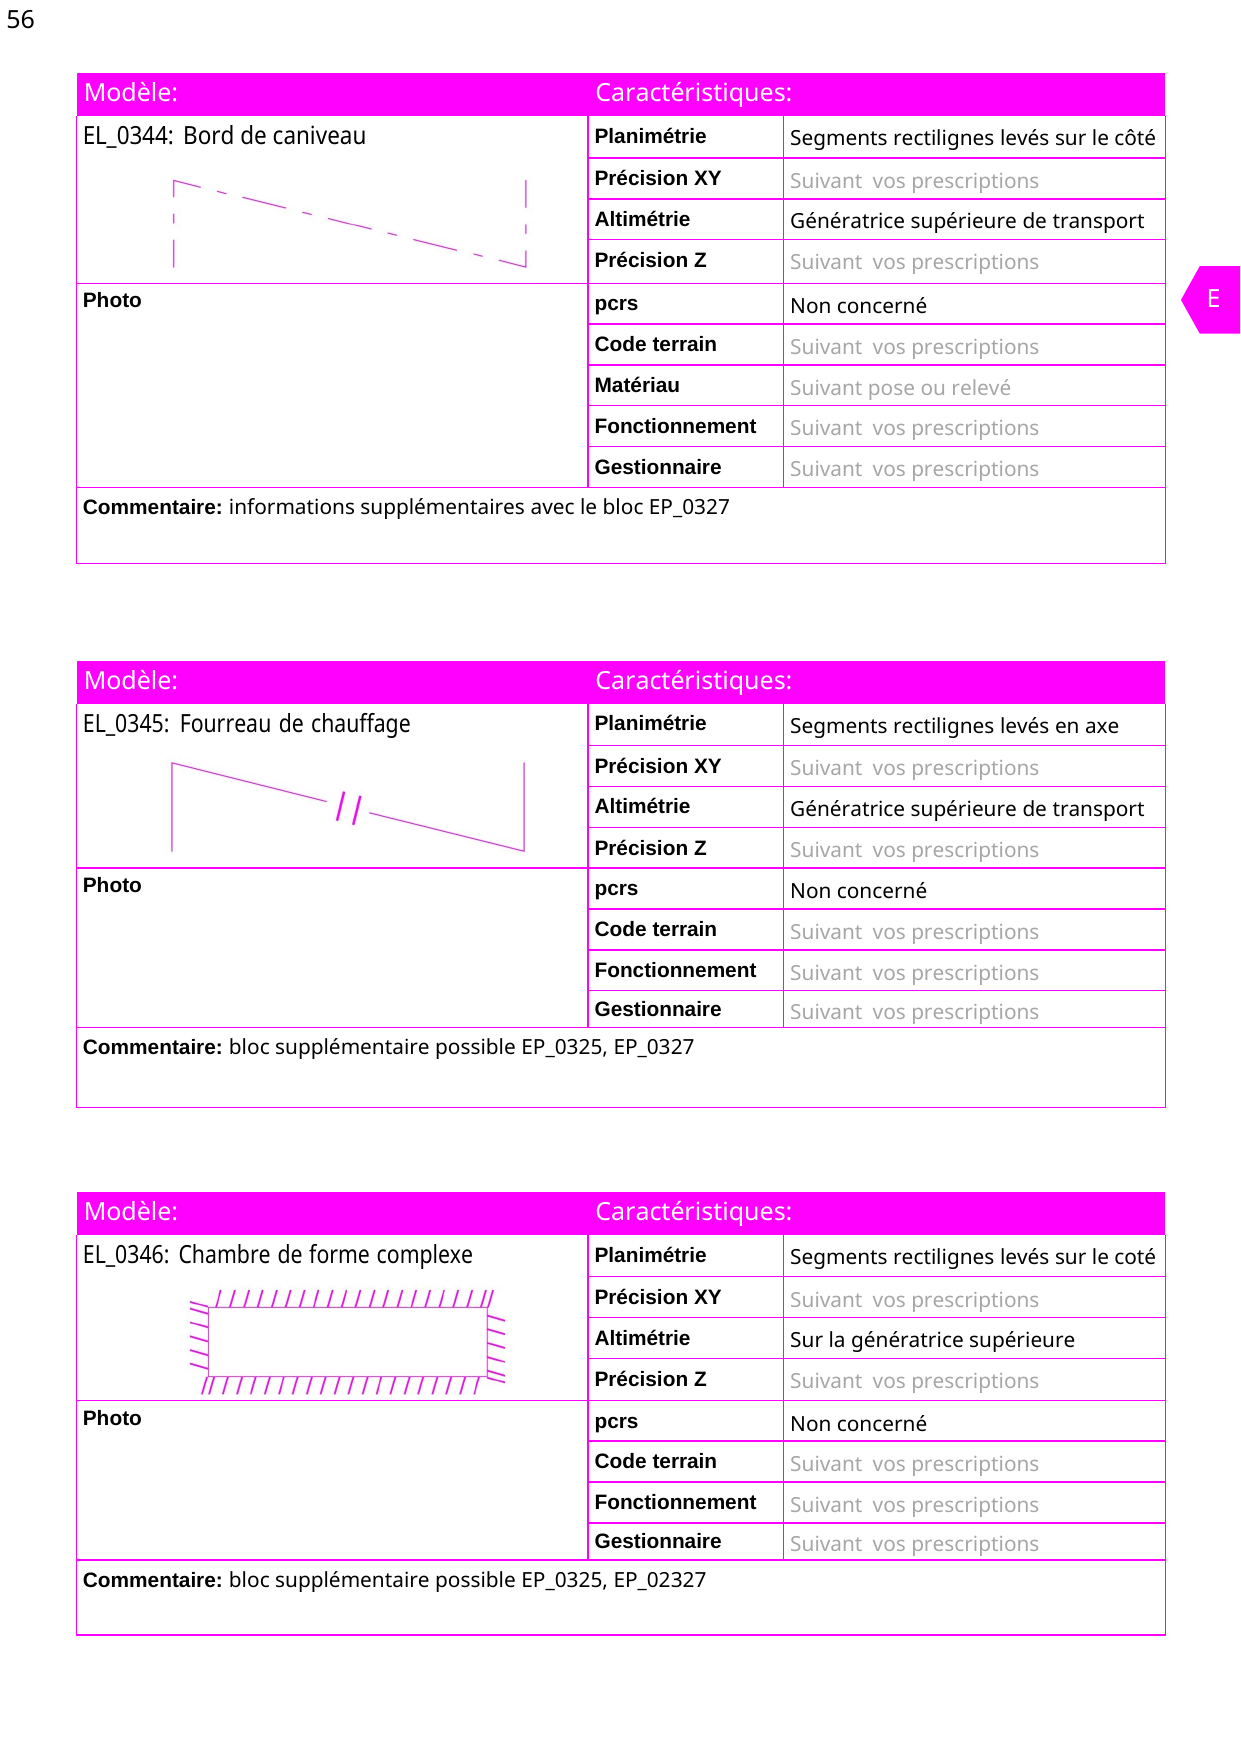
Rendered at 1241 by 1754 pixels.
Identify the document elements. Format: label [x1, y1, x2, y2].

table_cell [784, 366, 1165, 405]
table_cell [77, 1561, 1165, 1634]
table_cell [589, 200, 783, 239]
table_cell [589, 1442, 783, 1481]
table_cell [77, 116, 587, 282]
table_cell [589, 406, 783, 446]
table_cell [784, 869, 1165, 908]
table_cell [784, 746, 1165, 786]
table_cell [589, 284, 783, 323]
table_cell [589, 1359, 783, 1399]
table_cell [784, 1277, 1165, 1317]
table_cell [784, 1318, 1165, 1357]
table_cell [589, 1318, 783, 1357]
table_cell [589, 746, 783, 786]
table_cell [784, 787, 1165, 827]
picture [165, 757, 526, 855]
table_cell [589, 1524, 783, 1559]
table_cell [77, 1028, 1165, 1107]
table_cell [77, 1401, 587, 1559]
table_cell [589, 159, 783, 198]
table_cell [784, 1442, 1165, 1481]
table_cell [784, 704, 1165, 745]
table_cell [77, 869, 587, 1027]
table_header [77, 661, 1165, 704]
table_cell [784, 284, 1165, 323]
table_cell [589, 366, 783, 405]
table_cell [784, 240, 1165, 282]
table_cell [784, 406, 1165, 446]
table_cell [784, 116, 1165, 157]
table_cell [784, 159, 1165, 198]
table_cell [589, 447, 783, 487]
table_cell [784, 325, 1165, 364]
picture [186, 1285, 508, 1400]
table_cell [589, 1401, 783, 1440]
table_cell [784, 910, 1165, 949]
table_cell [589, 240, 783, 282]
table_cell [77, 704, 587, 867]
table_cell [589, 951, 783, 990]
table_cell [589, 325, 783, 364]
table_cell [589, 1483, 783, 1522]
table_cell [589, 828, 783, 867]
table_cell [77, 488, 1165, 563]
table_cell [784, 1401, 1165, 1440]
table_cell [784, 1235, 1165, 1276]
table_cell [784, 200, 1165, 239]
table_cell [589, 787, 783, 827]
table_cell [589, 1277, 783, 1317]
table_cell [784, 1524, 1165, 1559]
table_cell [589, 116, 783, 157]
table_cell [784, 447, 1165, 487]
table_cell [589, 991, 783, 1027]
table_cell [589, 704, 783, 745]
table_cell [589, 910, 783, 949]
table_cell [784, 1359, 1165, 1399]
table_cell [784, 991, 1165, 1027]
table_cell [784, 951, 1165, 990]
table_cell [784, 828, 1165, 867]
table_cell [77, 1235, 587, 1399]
picture [165, 168, 534, 283]
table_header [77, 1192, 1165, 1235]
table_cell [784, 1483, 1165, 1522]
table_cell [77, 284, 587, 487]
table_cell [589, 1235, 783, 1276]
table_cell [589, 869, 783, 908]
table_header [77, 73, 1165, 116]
